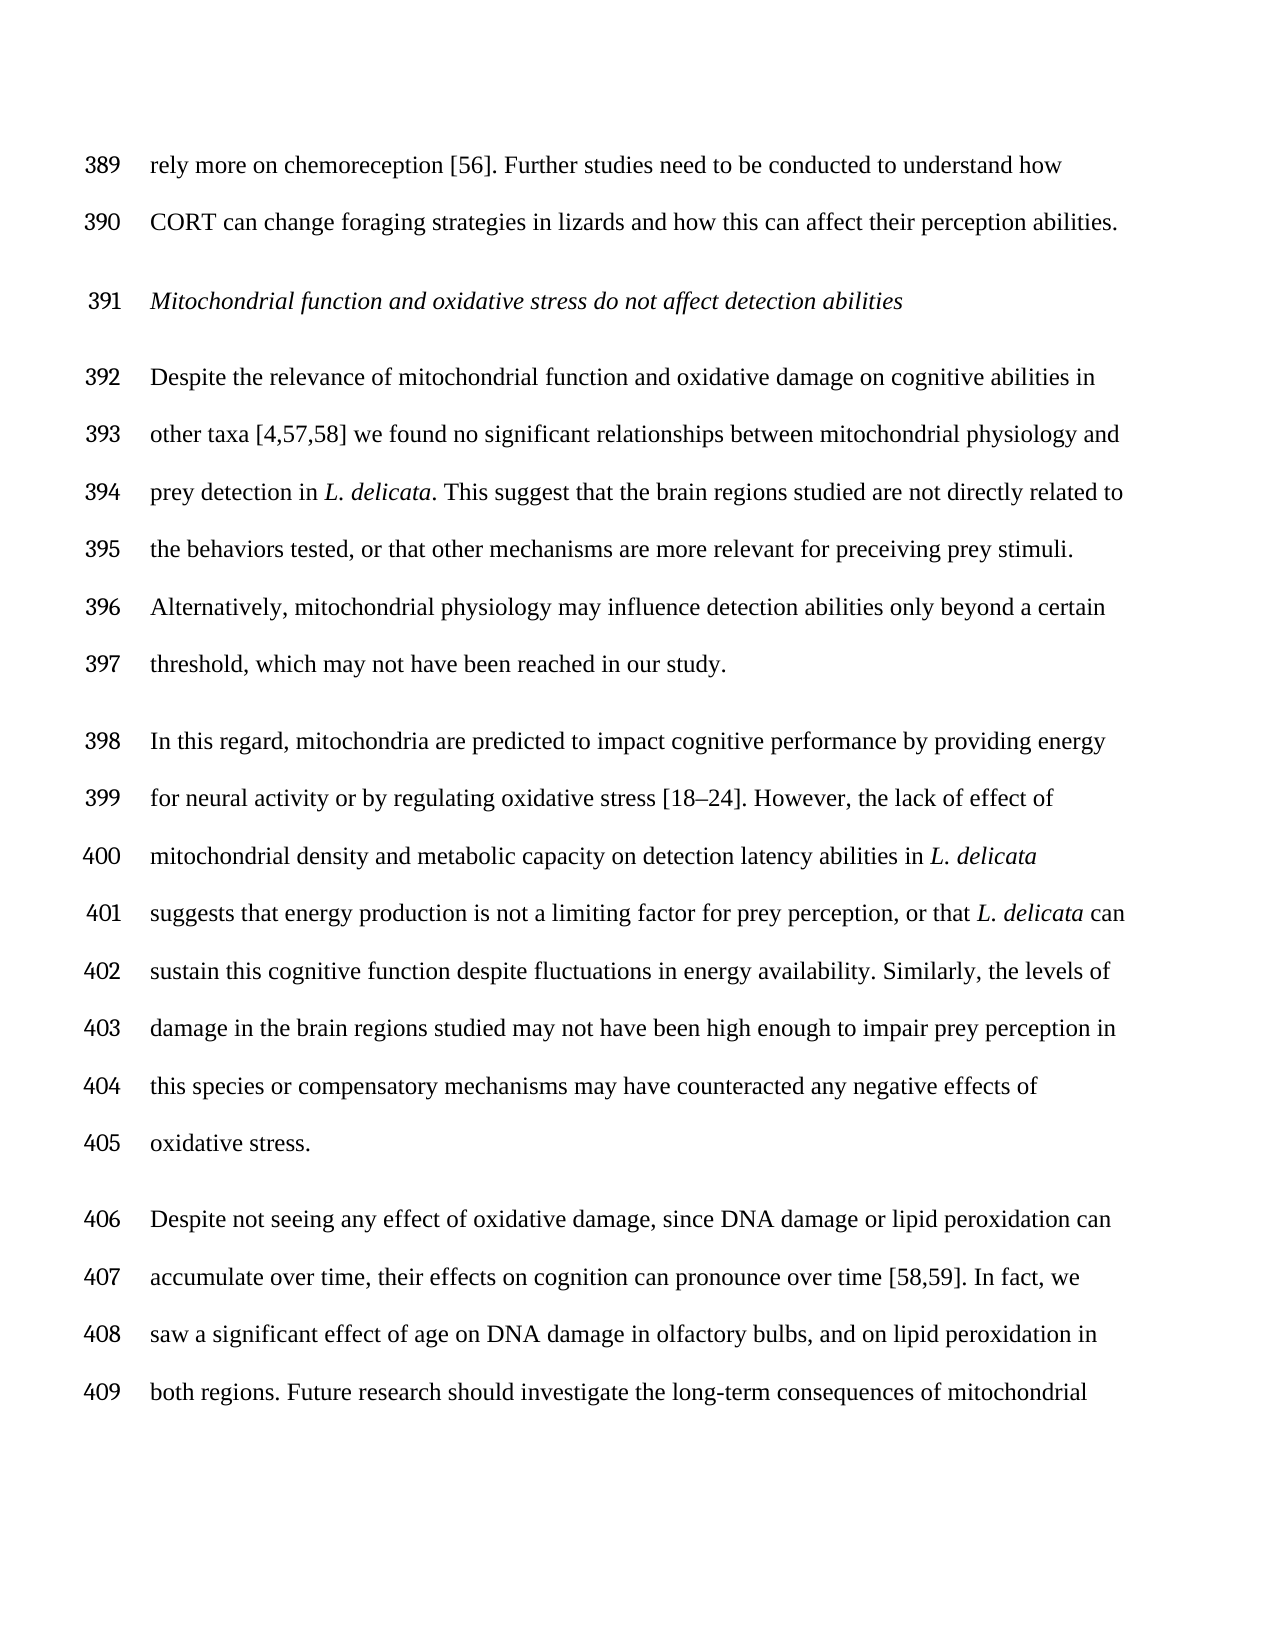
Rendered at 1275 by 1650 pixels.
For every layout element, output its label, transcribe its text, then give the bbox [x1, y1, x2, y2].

text In this regard, mitochondria are predicted to impact cognitive performance by providing energy for neural activity or by regulating oxidative stress [18–24]. However, the lack of effect of mitochondrial density and metabolic capacity on detection latency abilities in L. delicata suggests that energy production is not a limiting factor for prey perception, or that L. delicata can sustain this cognitive function despite fluctuations in energy availability. Similarly, the levels of damage in the brain regions studied may not have been high enough to impair prey perception in this species or compensatory mechanisms may have counteracted any negative effects of oxidative stress. [150, 726, 1125, 1157]
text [150, 1204, 1125, 1406]
text Despite the relevance of mitochondrial function and oxidative damage on cognitive abilities in other taxa [4,57,58] we found no significant relationships between mitochondrial physiology and prey detection in L. delicata. This suggest that the brain regions studied are not directly related to the behaviors tested, or that other mechanisms are more relevant for preceiving prey stimuli. Alternatively, mitochondrial physiology may influence detection abilities only beyond a certain threshold, which may not have been reached in our study. [150, 362, 1125, 678]
subtitle Mitochondrial function and oxidative stress do not affect detection abilities [150, 286, 1125, 314]
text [150, 150, 1125, 236]
